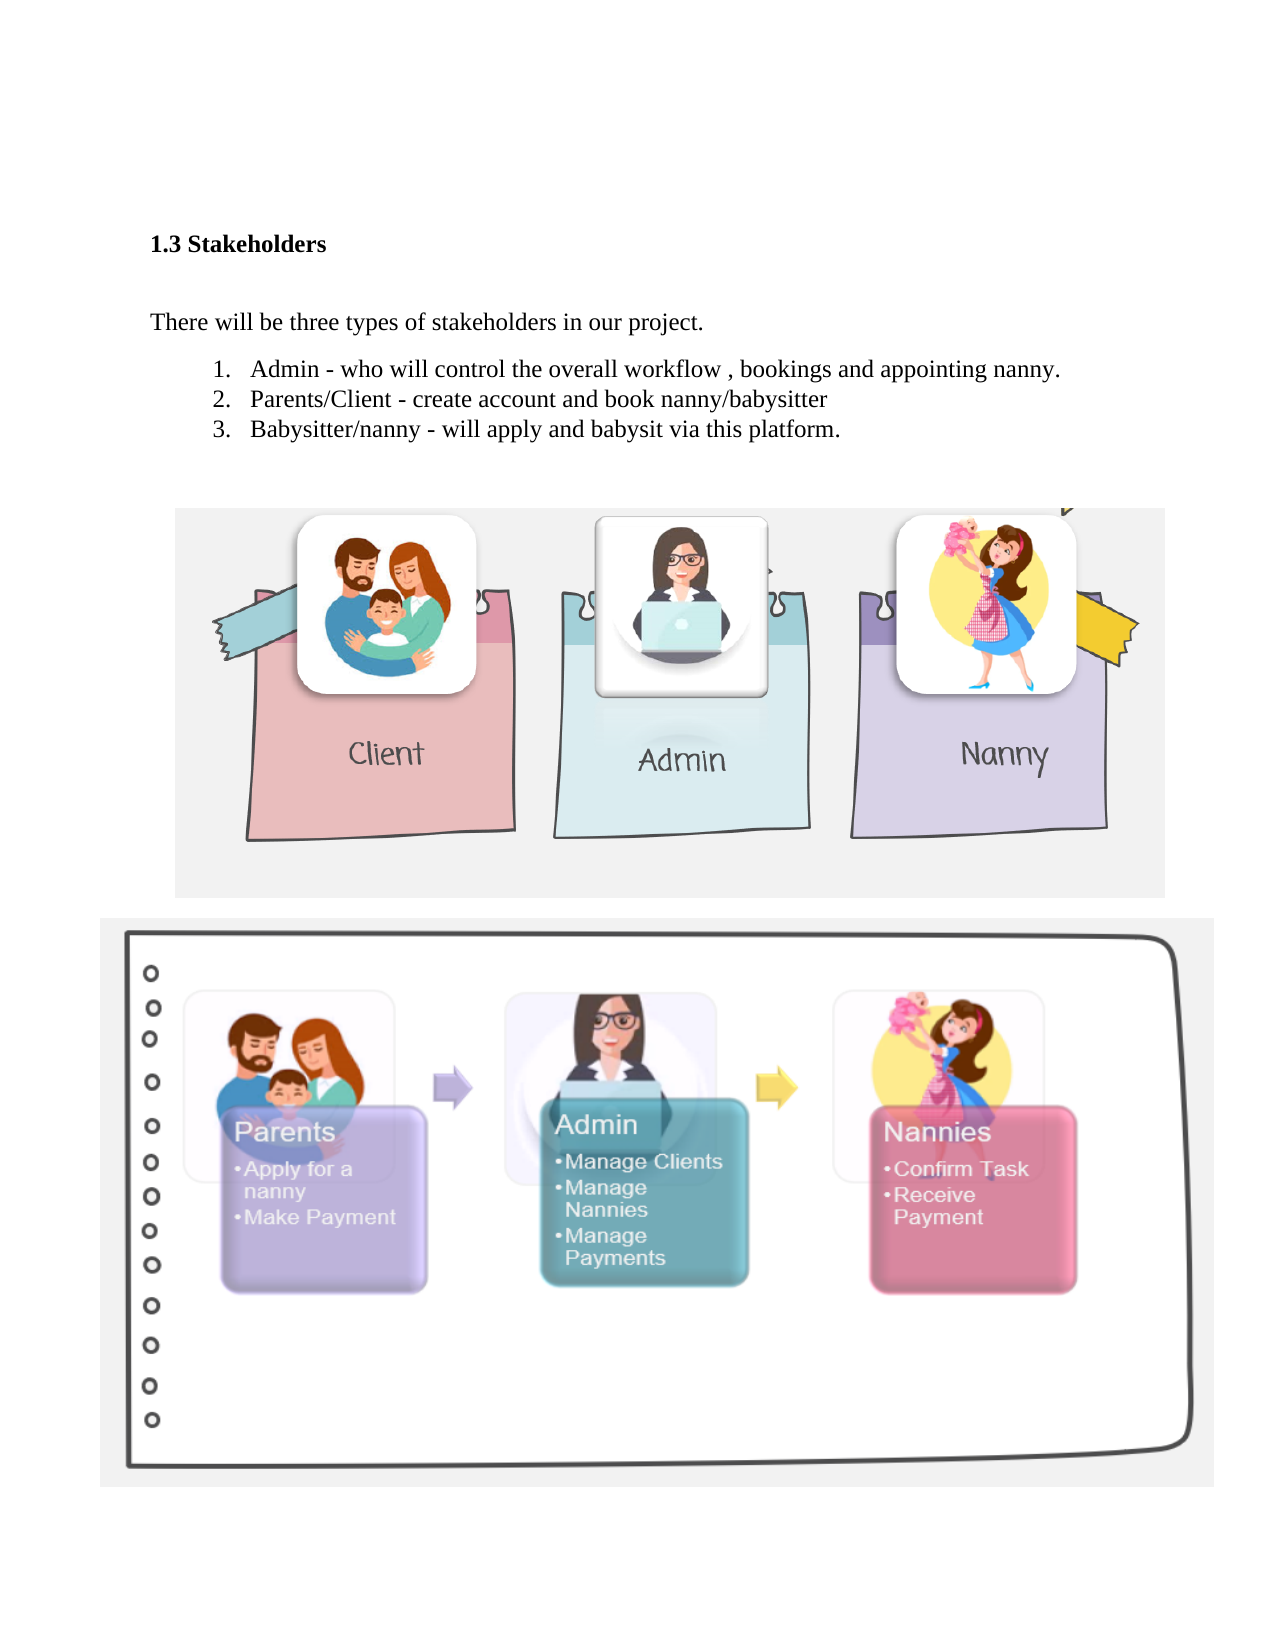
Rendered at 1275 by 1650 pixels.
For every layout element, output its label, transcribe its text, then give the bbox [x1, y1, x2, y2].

subtitle Stakeholders [150, 229, 1237, 258]
list Babysitter/nanny - will apply and babysit via this platform. [212, 414, 1125, 443]
picture [175, 508, 1165, 898]
text There will be three types of stakeholders in our project. [150, 307, 1125, 335]
list Admin - who will control the overall workflow , bookings and appointing nanny. [212, 354, 1125, 383]
list Parents/Client - create account and book nanny/babysitter [212, 384, 1125, 413]
picture [100, 918, 1214, 1487]
